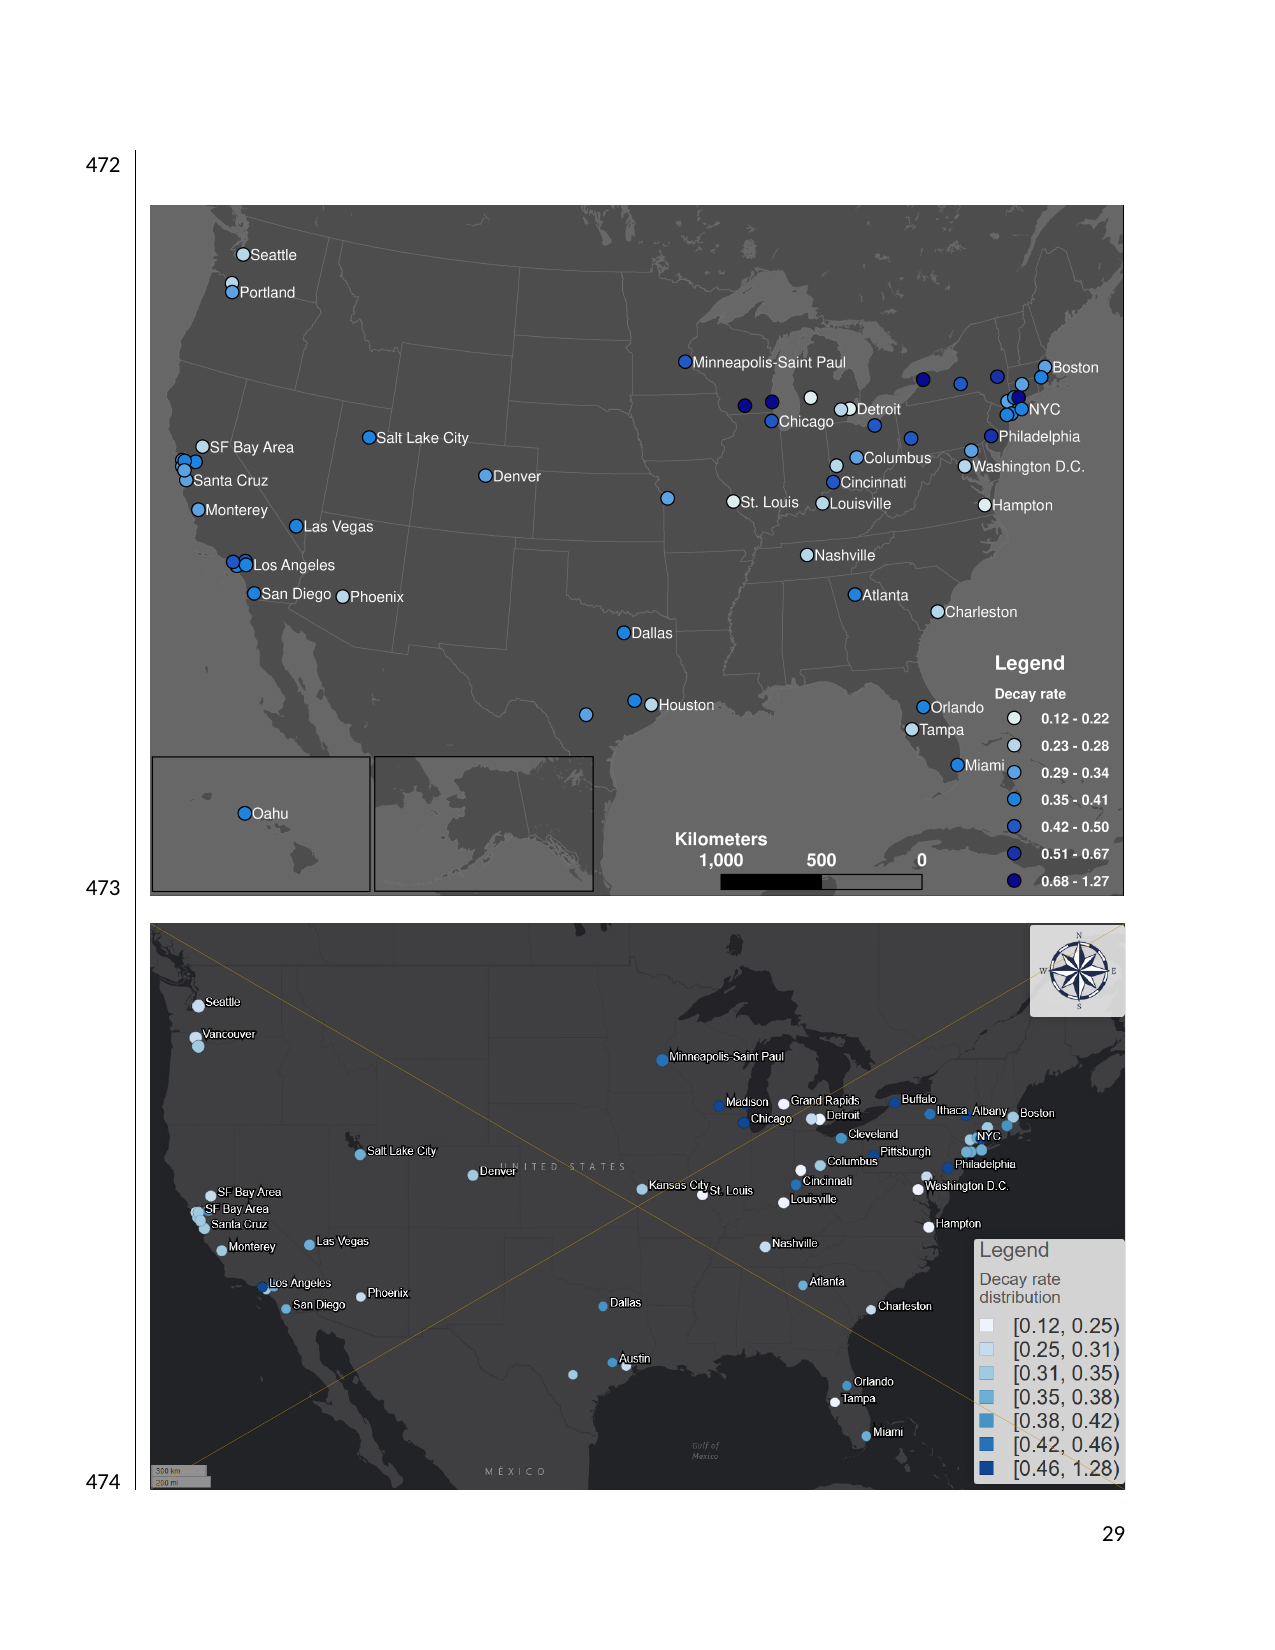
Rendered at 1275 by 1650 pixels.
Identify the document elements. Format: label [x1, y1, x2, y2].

picture [150, 924, 636, 1488]
picture [639, 924, 1125, 1488]
picture [152, 923, 1123, 1205]
picture [152, 1207, 1123, 1490]
picture [150, 205, 1124, 896]
